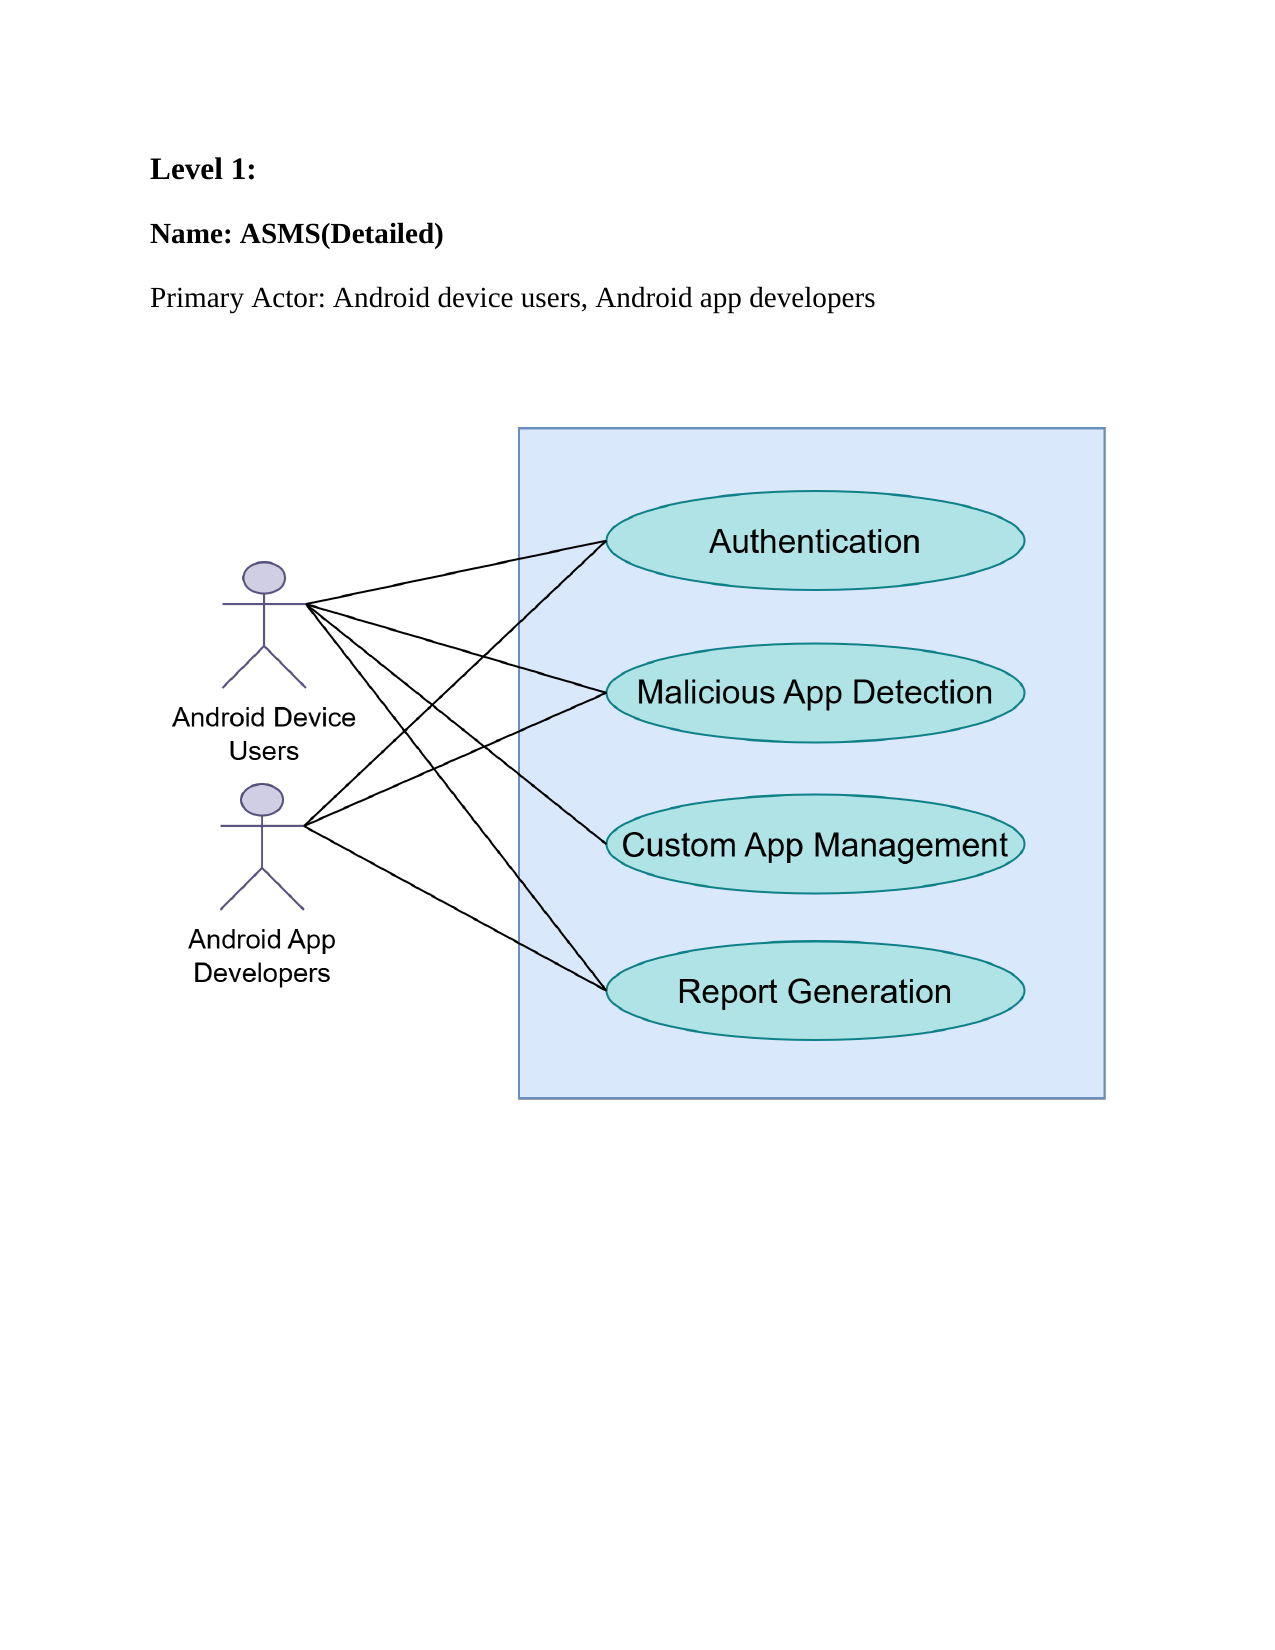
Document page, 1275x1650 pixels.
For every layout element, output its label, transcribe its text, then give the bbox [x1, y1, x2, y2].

text Primary Actor: Android device users, Android app developers [150, 280, 1125, 313]
subtitle Level 1: [150, 150, 1125, 186]
picture [150, 406, 1125, 1120]
text Name: ASMS(Detailed) [150, 216, 1125, 250]
